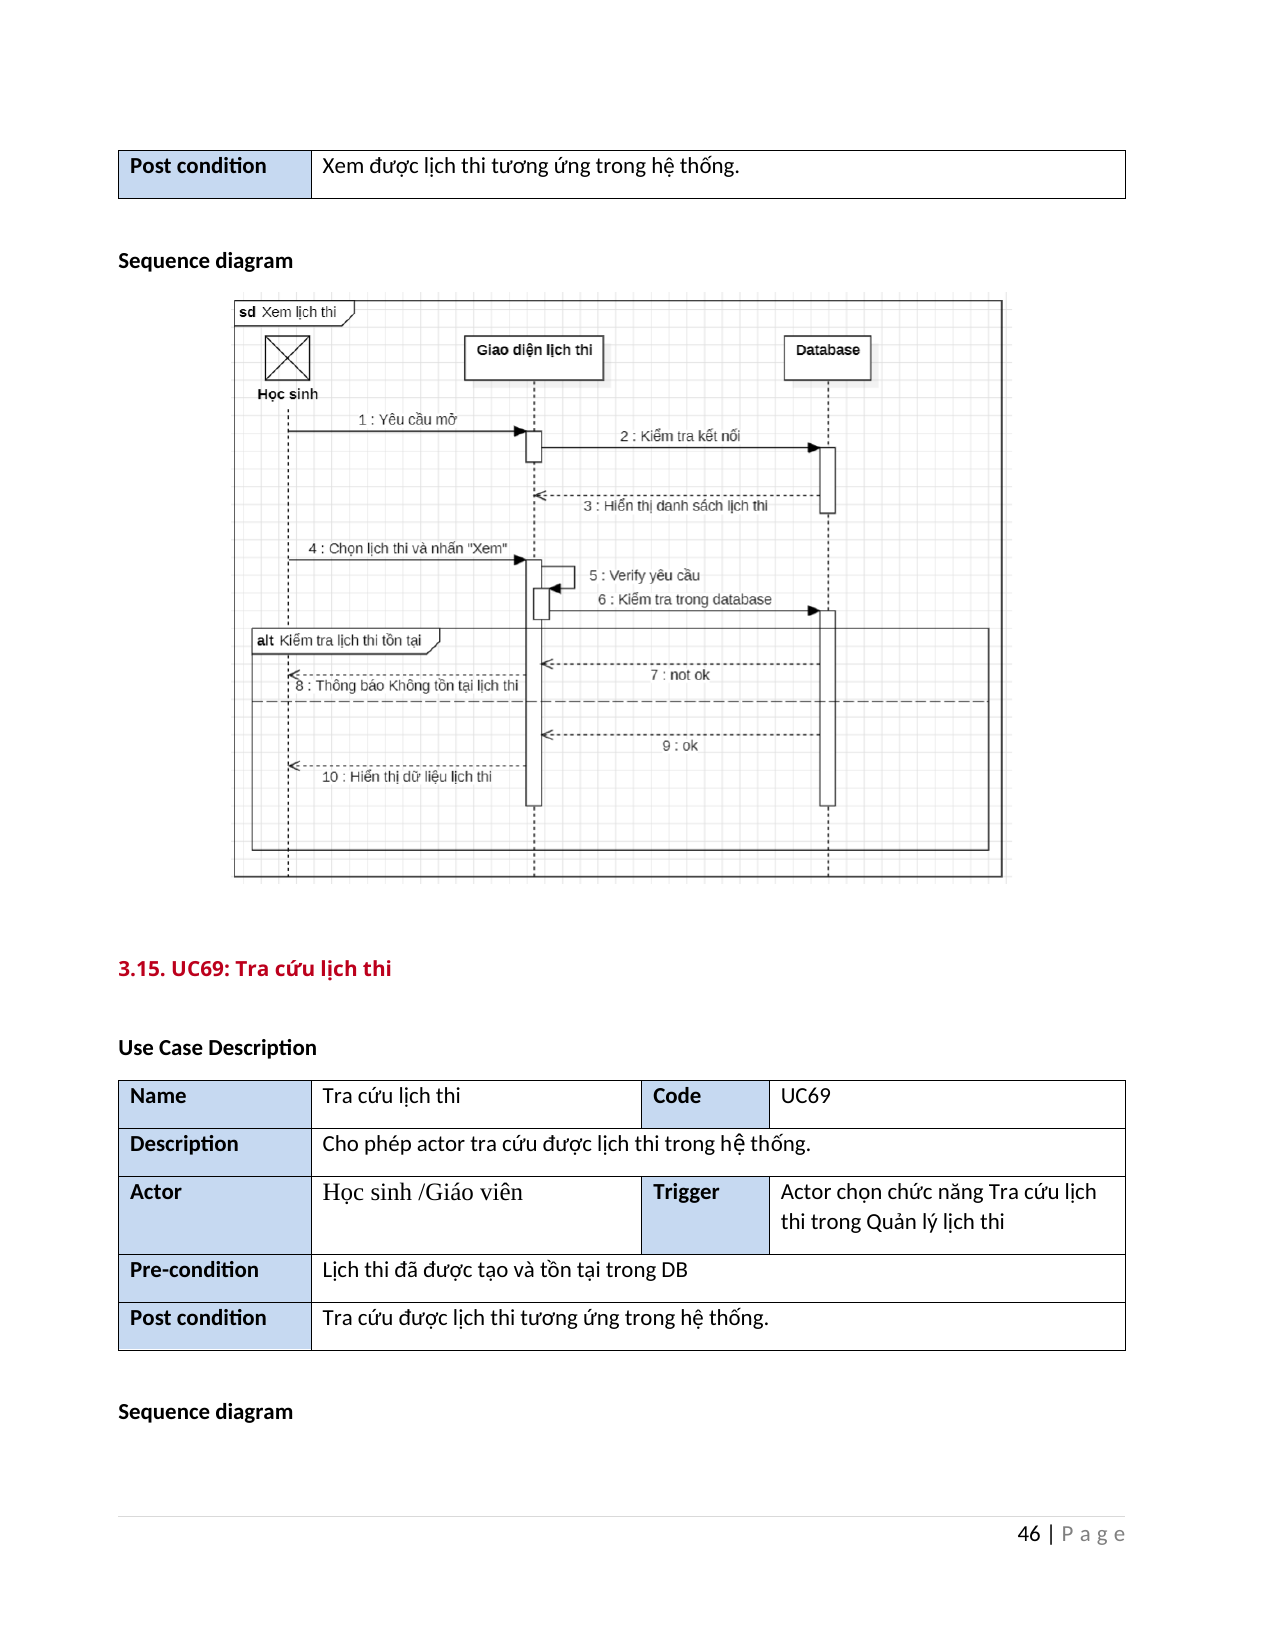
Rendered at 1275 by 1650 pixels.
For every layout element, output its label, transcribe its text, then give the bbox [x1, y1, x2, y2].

table_cell Actor [119, 1177, 311, 1254]
table_header Code [642, 1081, 769, 1128]
table_header Name [119, 1081, 311, 1128]
subtitle 3.15. UC69: Tra cứu lịch thi [118, 954, 1125, 982]
table_cell Pre-condition [119, 1255, 311, 1302]
table_cell Post condition [119, 1303, 311, 1349]
table_cell Actor chọn chức năng Tra cứu lịch thi trong Quản lý lịch thi [770, 1177, 1125, 1254]
table_cell Lịch thi đã được tạo và tồn tại trong DB [312, 1255, 1125, 1302]
table_header Tra cứu lịch thi [312, 1081, 641, 1128]
table_cell Description [119, 1129, 311, 1176]
picture [231, 292, 1013, 884]
text Sequence diagram [118, 1397, 1125, 1425]
table_cell Post condition [119, 151, 311, 198]
table_cell Cho phép actor tra cứu được lịch thi trong hệ thống. [312, 1129, 1125, 1176]
table_cell Tra cứu được lịch thi tương ứng trong hệ thống. [312, 1303, 1125, 1349]
text Use Case Description [118, 1033, 1125, 1061]
text Sequence diagram [118, 246, 1125, 274]
table_header UC69 [770, 1081, 1125, 1128]
table_cell Xem được lịch thi tương ứng trong hệ thống. [312, 151, 1125, 198]
table_cell Trigger [642, 1177, 769, 1254]
table_cell Học sinh /Giáo viên [312, 1177, 641, 1254]
